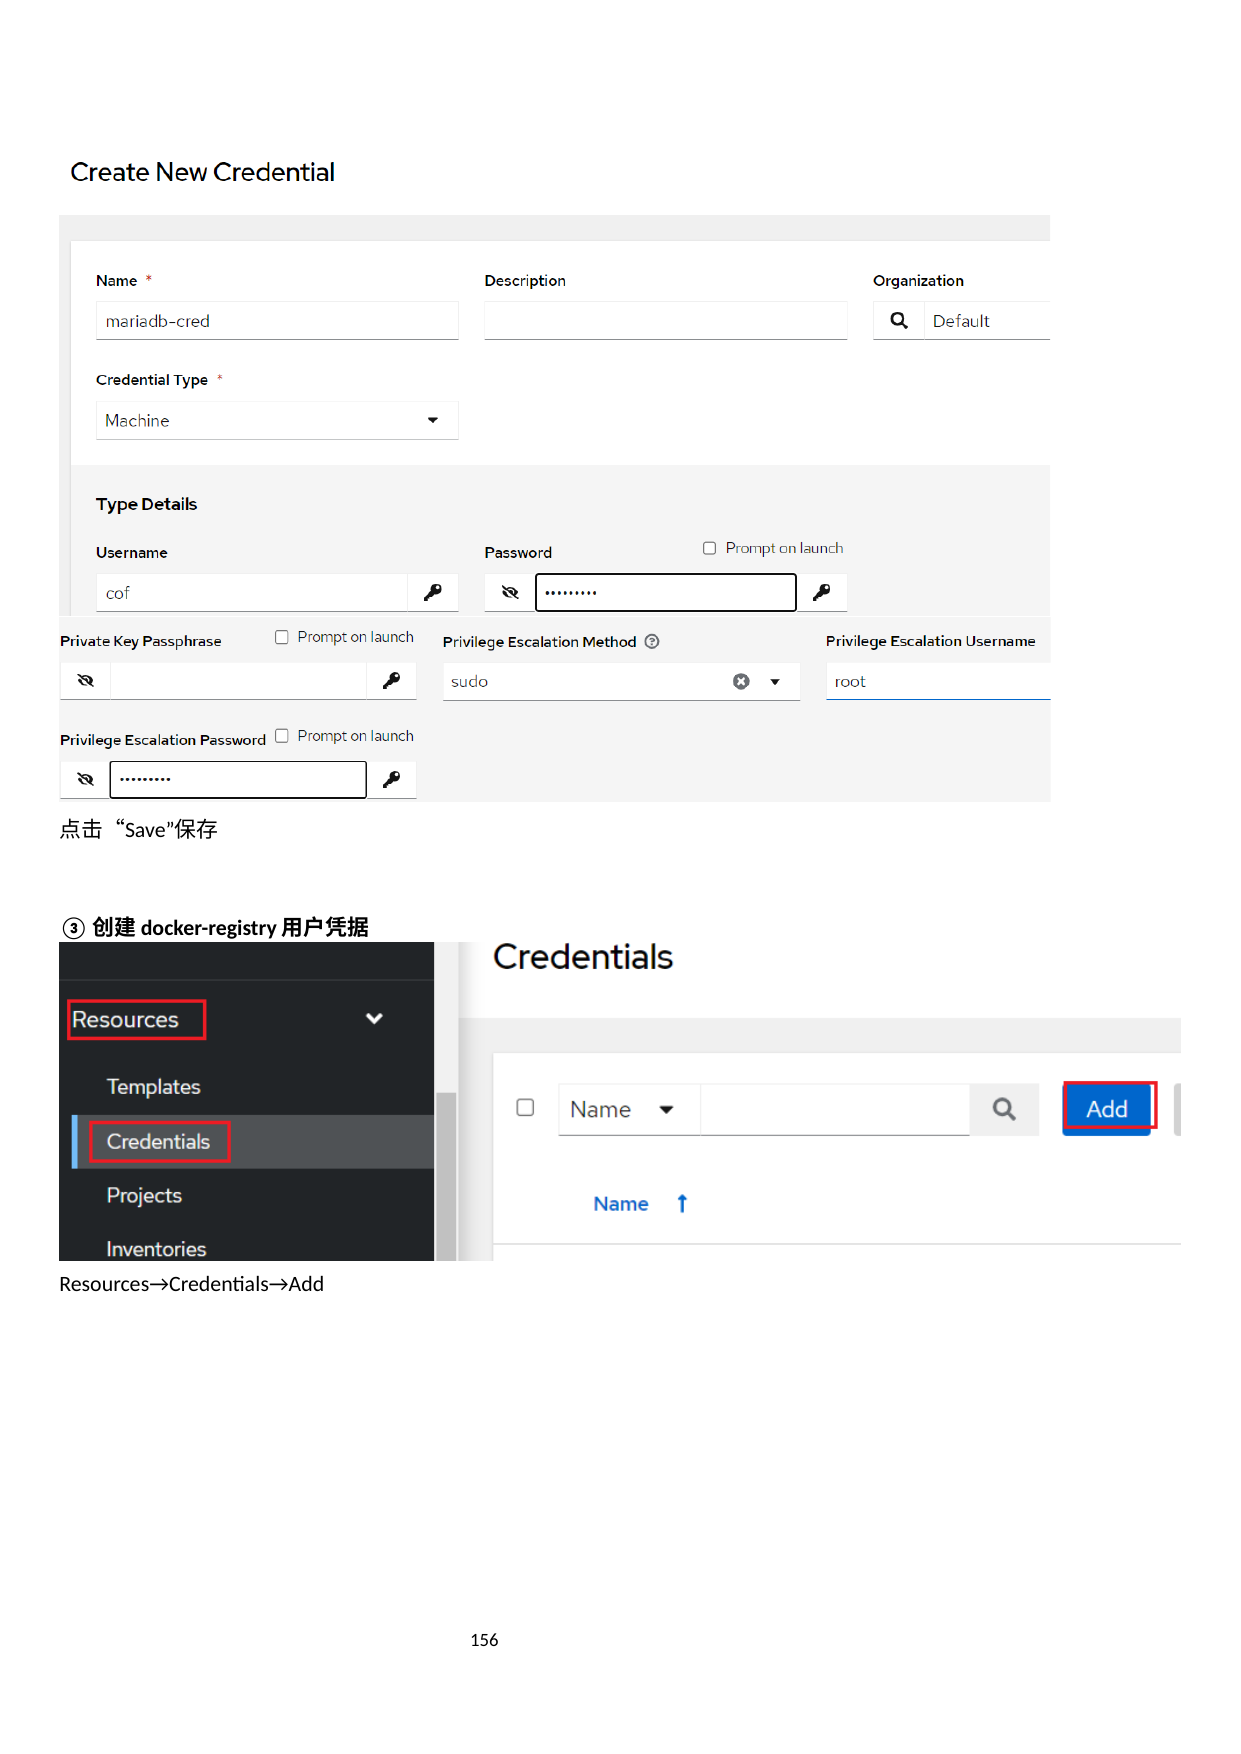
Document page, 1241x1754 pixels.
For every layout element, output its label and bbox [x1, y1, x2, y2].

picture [59, 162, 1051, 616]
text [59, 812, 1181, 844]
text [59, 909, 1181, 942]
picture [59, 942, 1181, 1261]
picture [59, 617, 1051, 802]
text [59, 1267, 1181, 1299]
